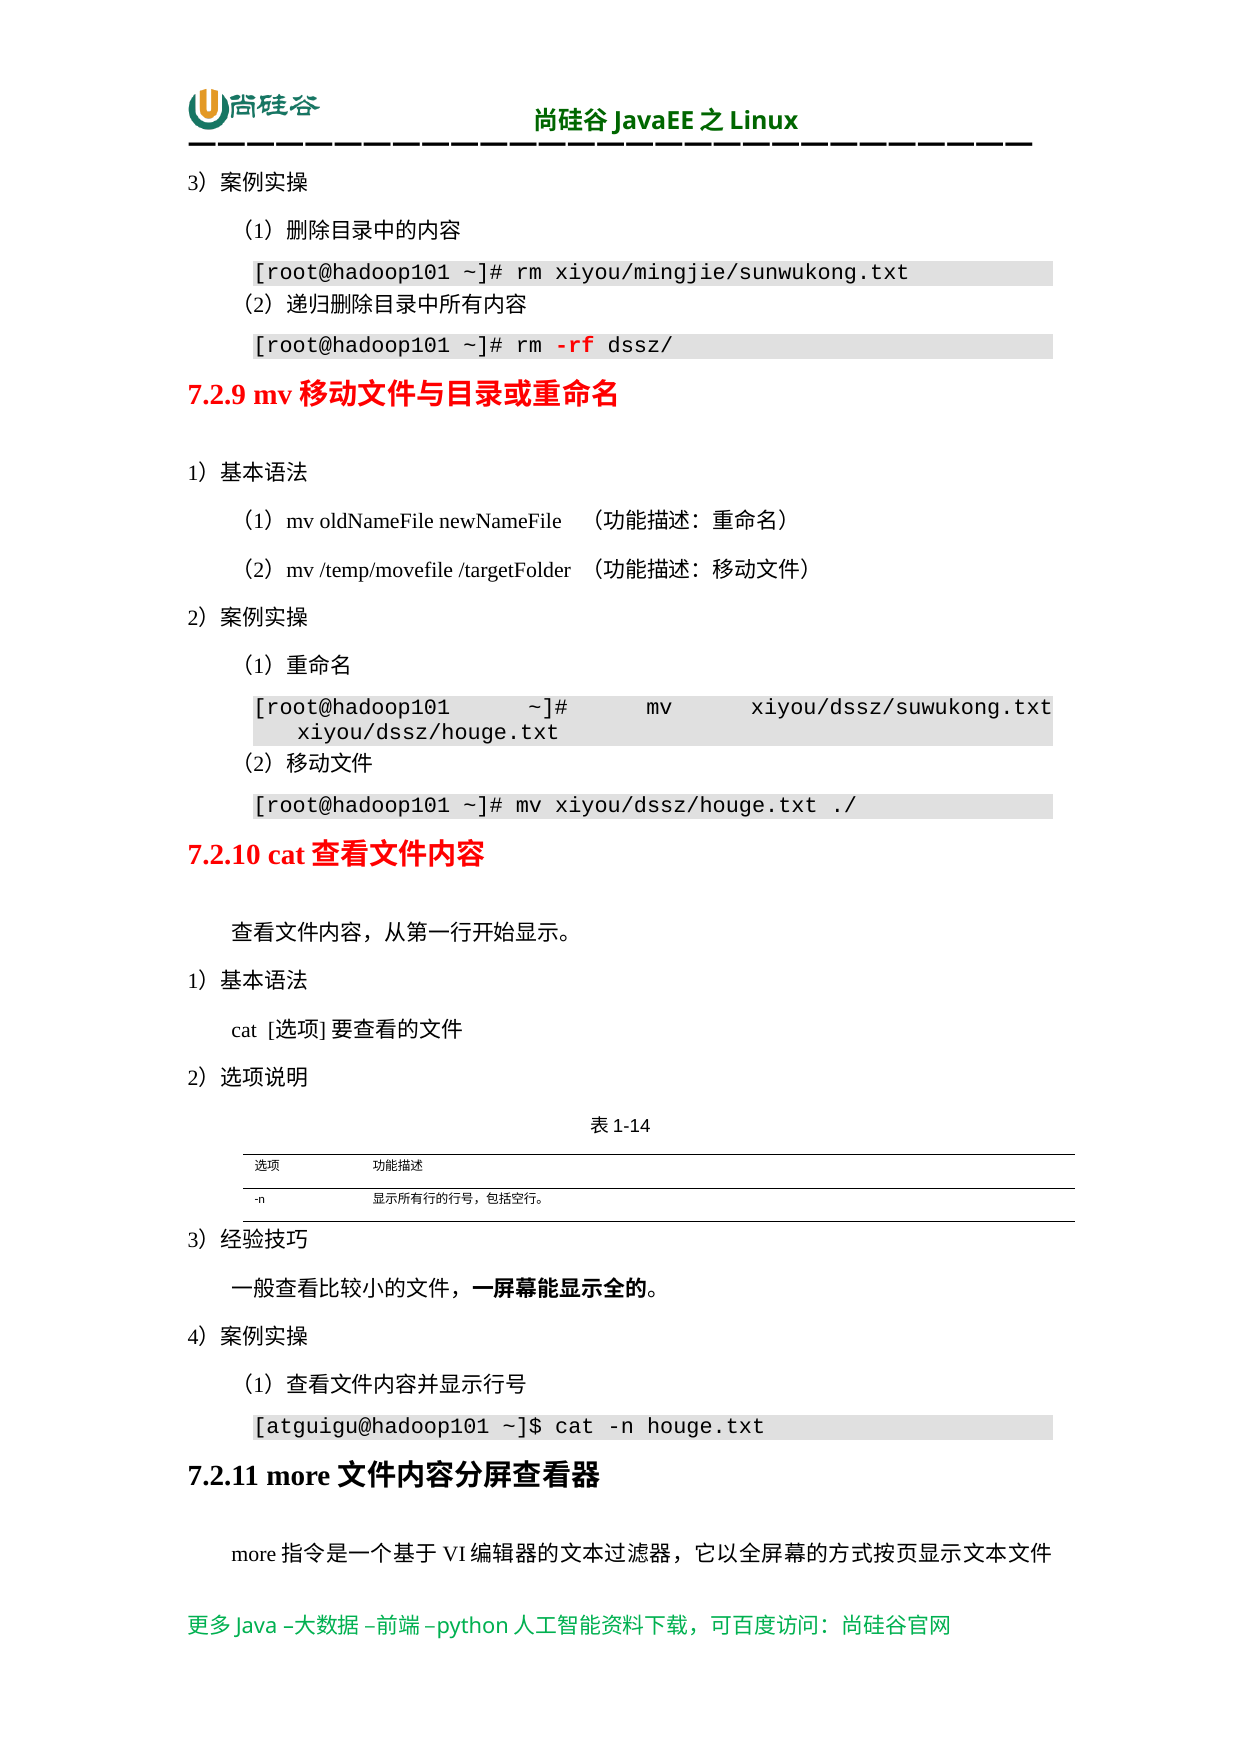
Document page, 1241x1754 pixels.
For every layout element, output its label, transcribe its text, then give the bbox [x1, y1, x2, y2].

text （1）重命名 [187, 648, 1053, 681]
text 1）基本语法 [187, 963, 1053, 995]
text （2）递归删除目录中所有内容 [187, 286, 1053, 319]
subtitle 7.2.9 mv 移动文件与目录或重命名 [187, 359, 1053, 424]
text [187, 1536, 1053, 1568]
subtitle 7.2.11 more 文件内容分屏查看器 [187, 1440, 1053, 1505]
text [root@hadoop101 ~]# rm -rf dssz/ [253, 334, 1053, 359]
text （1）查看文件内容并显示行号 [187, 1367, 1053, 1399]
text （2）移动文件 [187, 746, 1053, 778]
table_cell 显示所有行的行号，包括空行。 [361, 1189, 1075, 1221]
text cat [选项] 要查看的文件 [187, 1011, 1053, 1044]
table_header 功能描述 [361, 1155, 1075, 1187]
text 4）案例实操 [187, 1319, 1053, 1351]
text 3）经验技巧 [187, 1222, 1053, 1254]
text 1）基本语法 [187, 455, 1053, 487]
table_cell -n [243, 1189, 361, 1221]
text [root@hadoop101 ~]# mv xiyou/dssz/suwukong.txt xiyou/dssz/houge.txt [253, 696, 1053, 746]
text （1）mv oldNameFile newNameFile （功能描述：重命名） [187, 503, 1053, 536]
text （2）mv /temp/movefile /targetFolder （功能描述：移动文件） [187, 551, 1053, 584]
text [root@hadoop101 ~]# rm xiyou/mingjie/sunwukong.txt [253, 261, 1053, 286]
text 3）案例实操 [187, 165, 1053, 197]
text 表1-14 [187, 1108, 1053, 1140]
picture [187, 88, 320, 130]
text 查看文件内容，从第一行开始显示。 [187, 914, 1053, 947]
text 2）选项说明 [187, 1059, 1053, 1092]
subtitle 7.2.10 cat查看文件内容 [187, 819, 1053, 884]
text 一般查看比较小的文件，一屏幕能显示全的。 [187, 1270, 1053, 1303]
text [root@hadoop101 ~]# mv xiyou/dssz/houge.txt ./ [253, 794, 1053, 819]
table_header 选项 [243, 1155, 361, 1187]
text 2）案例实操 [187, 600, 1053, 632]
text [atguigu@hadoop101 ~]$ cat -n houge.txt [253, 1415, 1053, 1440]
text （1）删除目录中的内容 [187, 213, 1053, 246]
